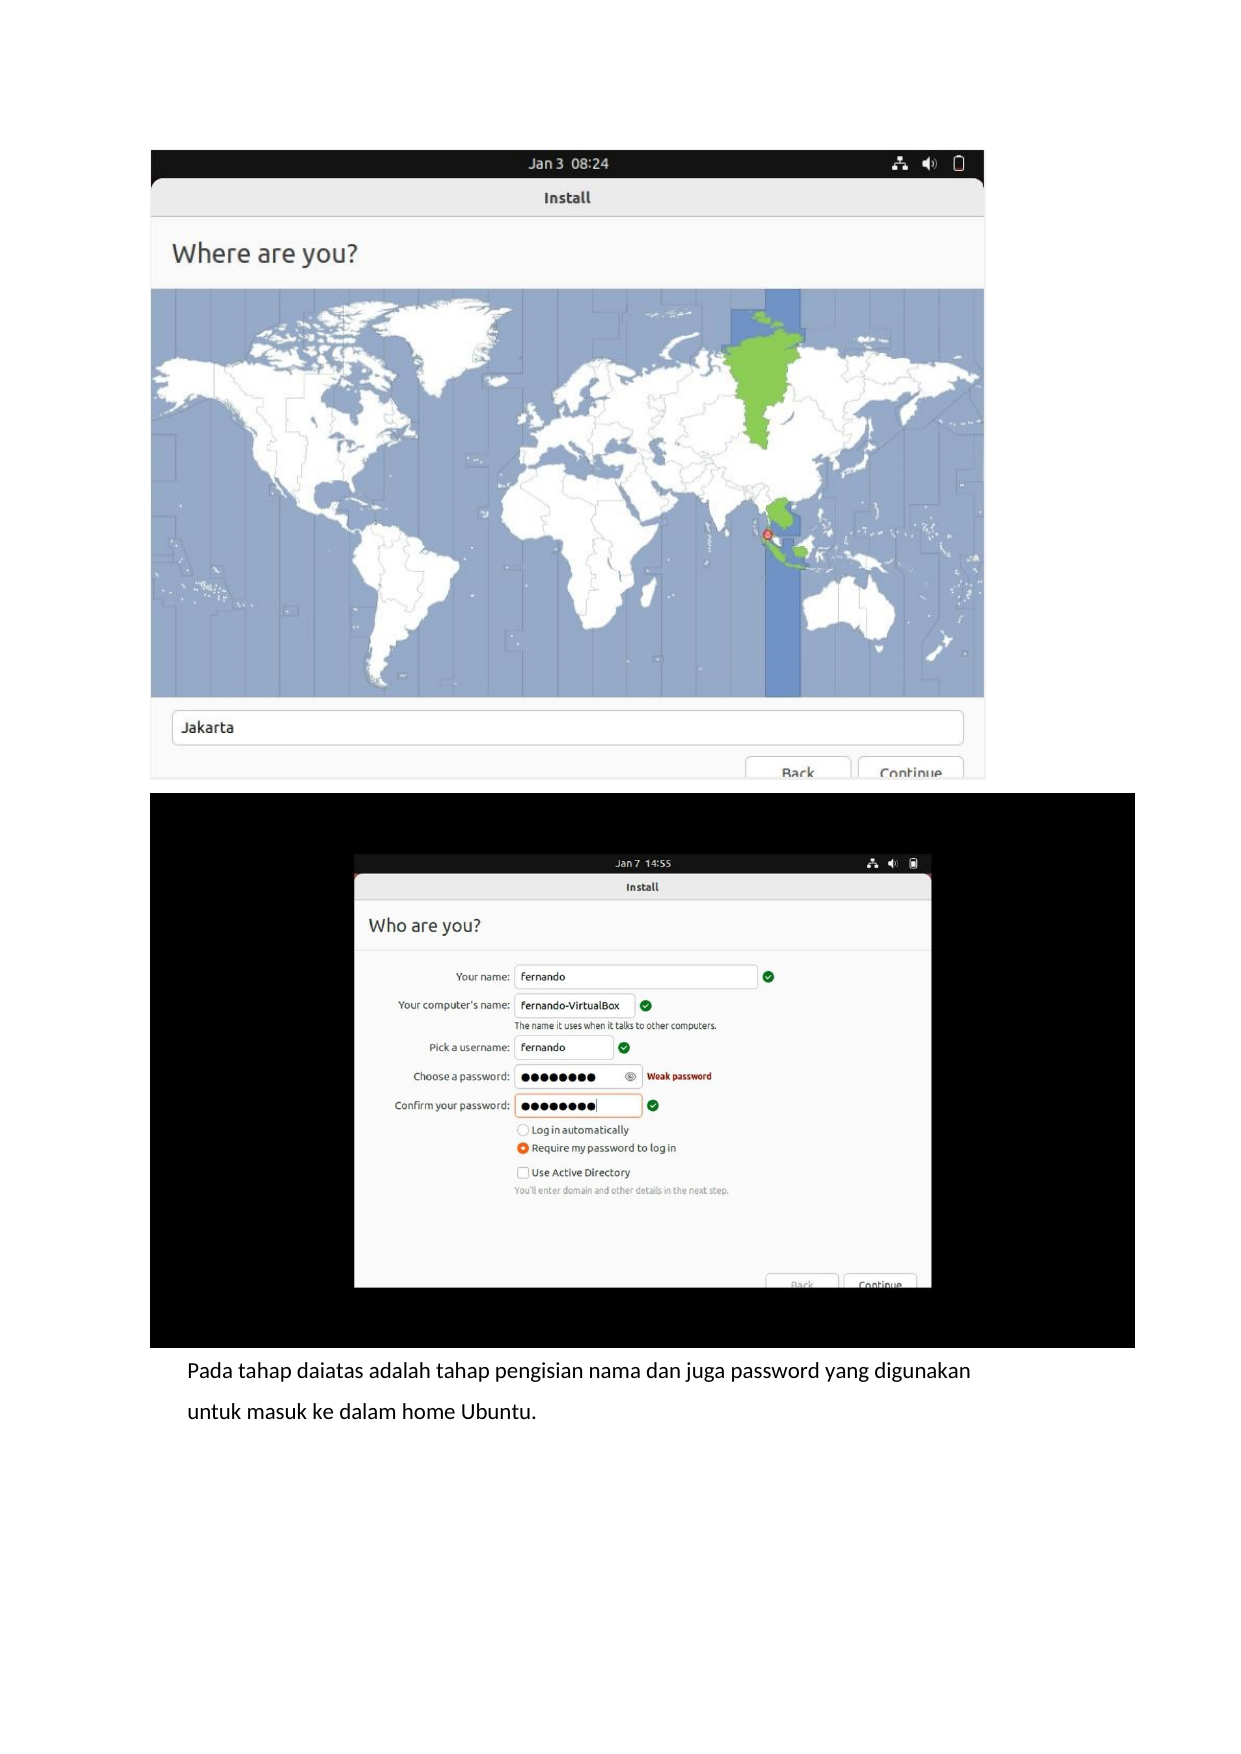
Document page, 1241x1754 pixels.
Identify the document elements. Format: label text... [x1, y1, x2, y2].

picture [150, 149, 986, 780]
text Pada tahap daiatas adalah tahap pengisian nama dan juga password yang digunakan untuk masuk ke dalam home Ubuntu. [187, 1356, 1022, 1425]
picture [150, 793, 1135, 1348]
